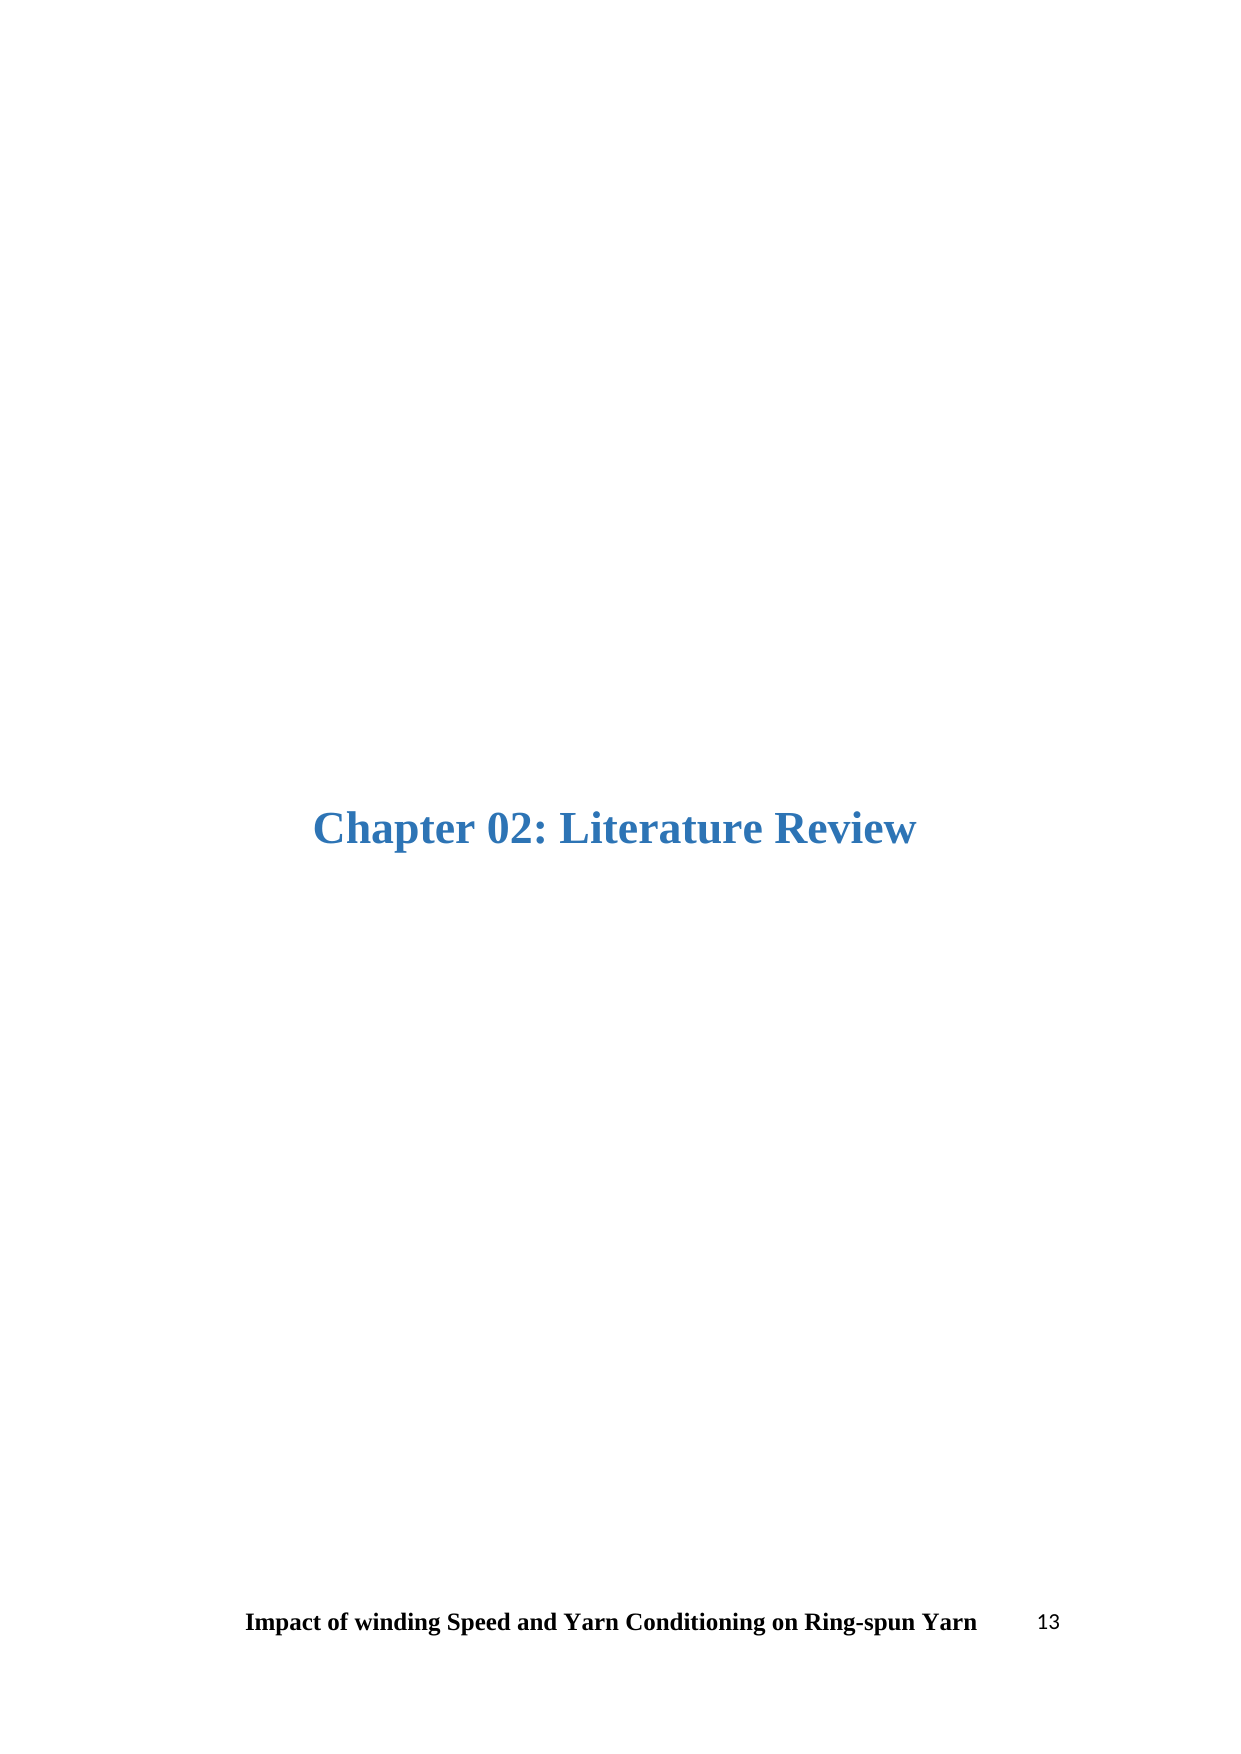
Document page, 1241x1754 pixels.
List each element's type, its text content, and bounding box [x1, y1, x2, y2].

subtitle Chapter 02: Literature Review [175, 801, 1209, 854]
